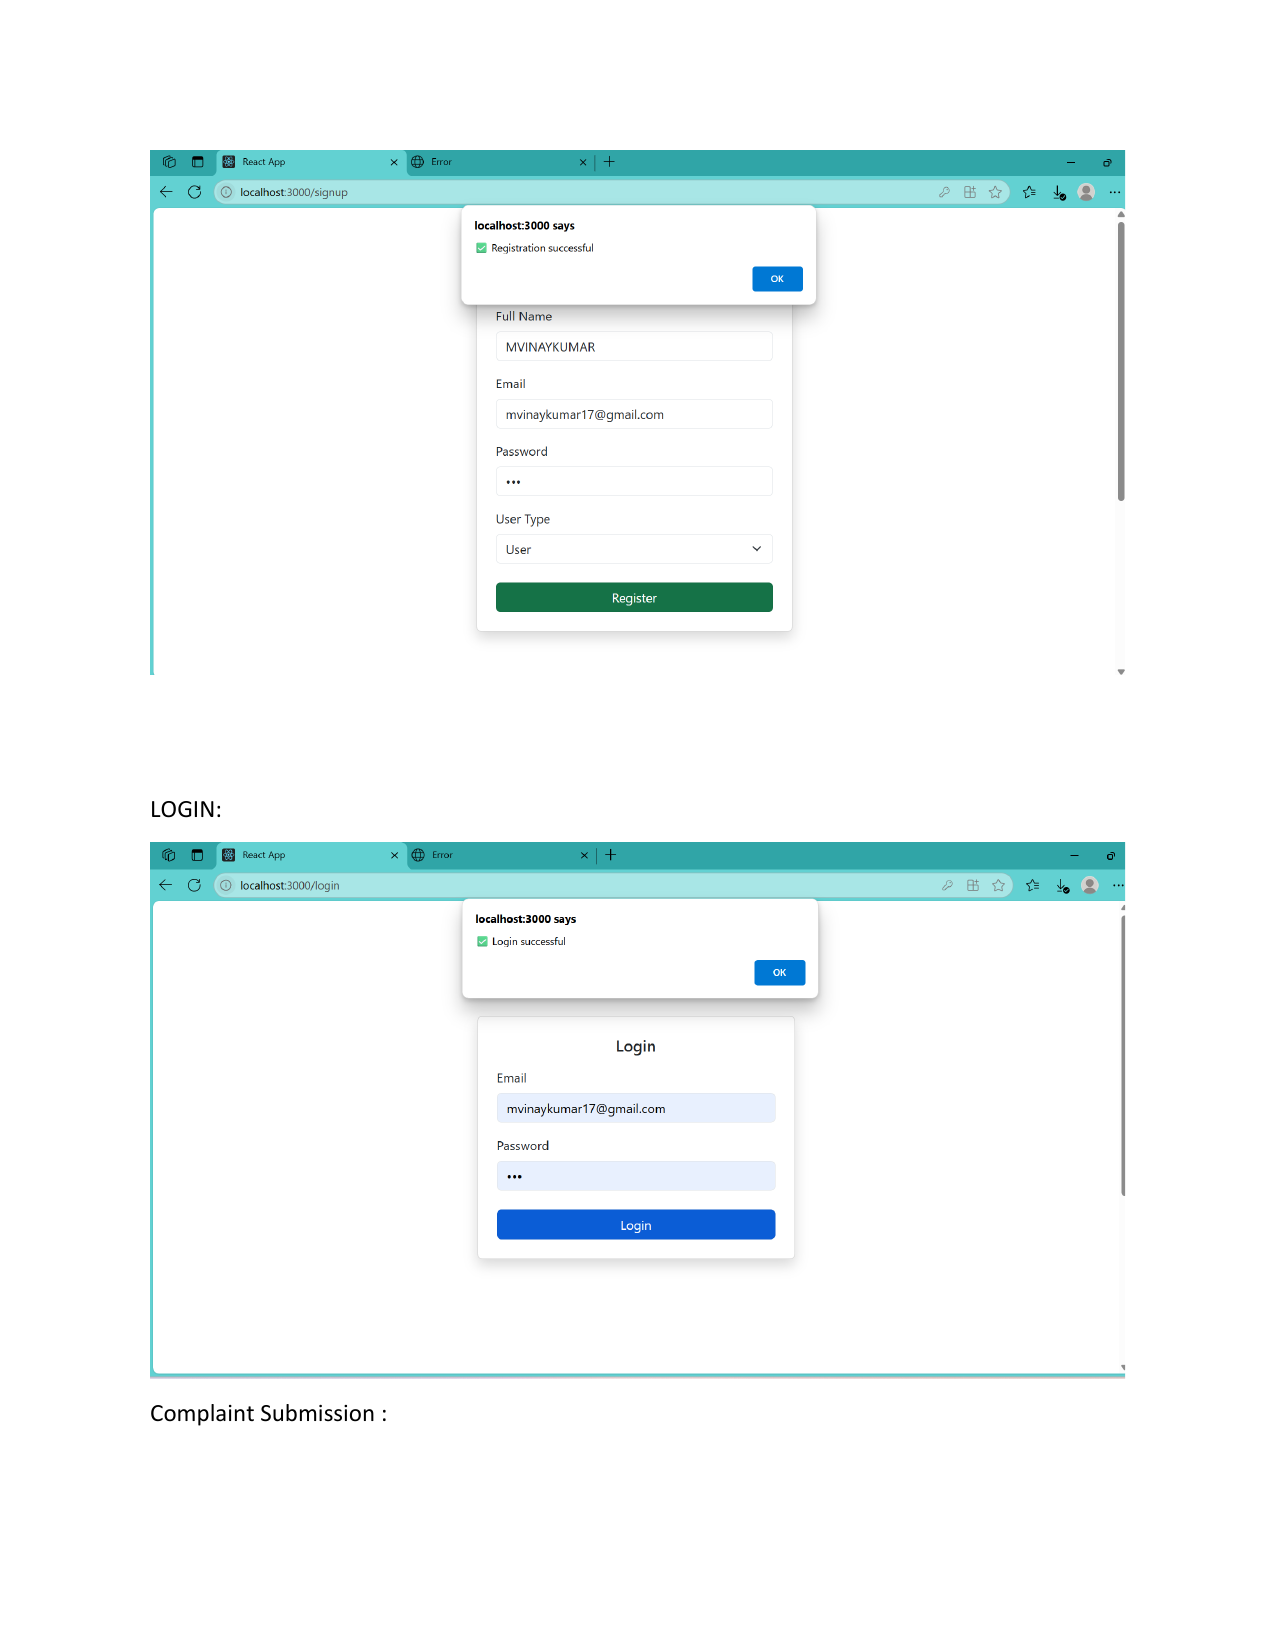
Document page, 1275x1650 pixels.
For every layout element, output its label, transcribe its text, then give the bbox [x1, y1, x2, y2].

picture [150, 842, 1125, 1379]
text LOGIN: [150, 793, 1066, 823]
picture [150, 150, 1125, 675]
text Complaint Submission : [150, 1397, 1066, 1427]
